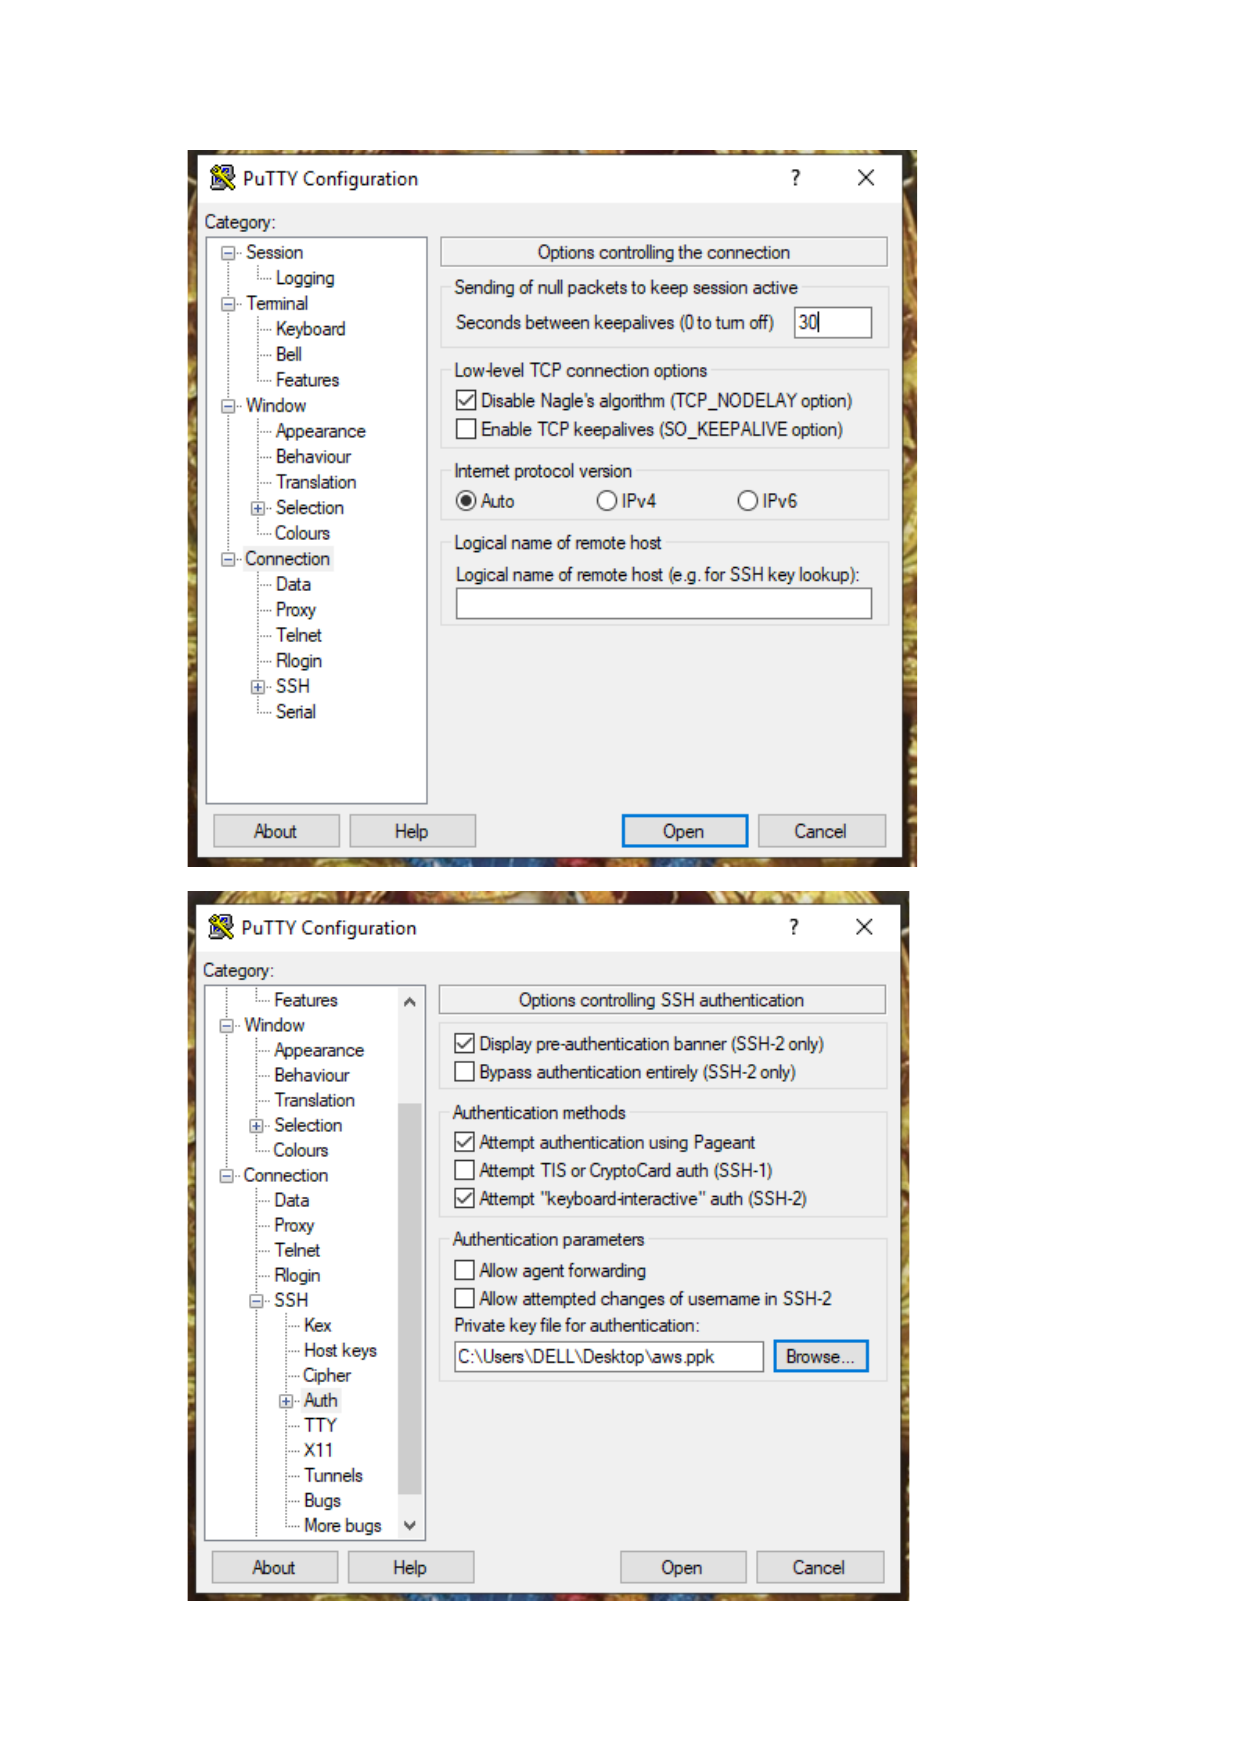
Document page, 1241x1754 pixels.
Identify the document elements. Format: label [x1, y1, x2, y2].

picture [187, 150, 918, 867]
picture [187, 891, 910, 1601]
